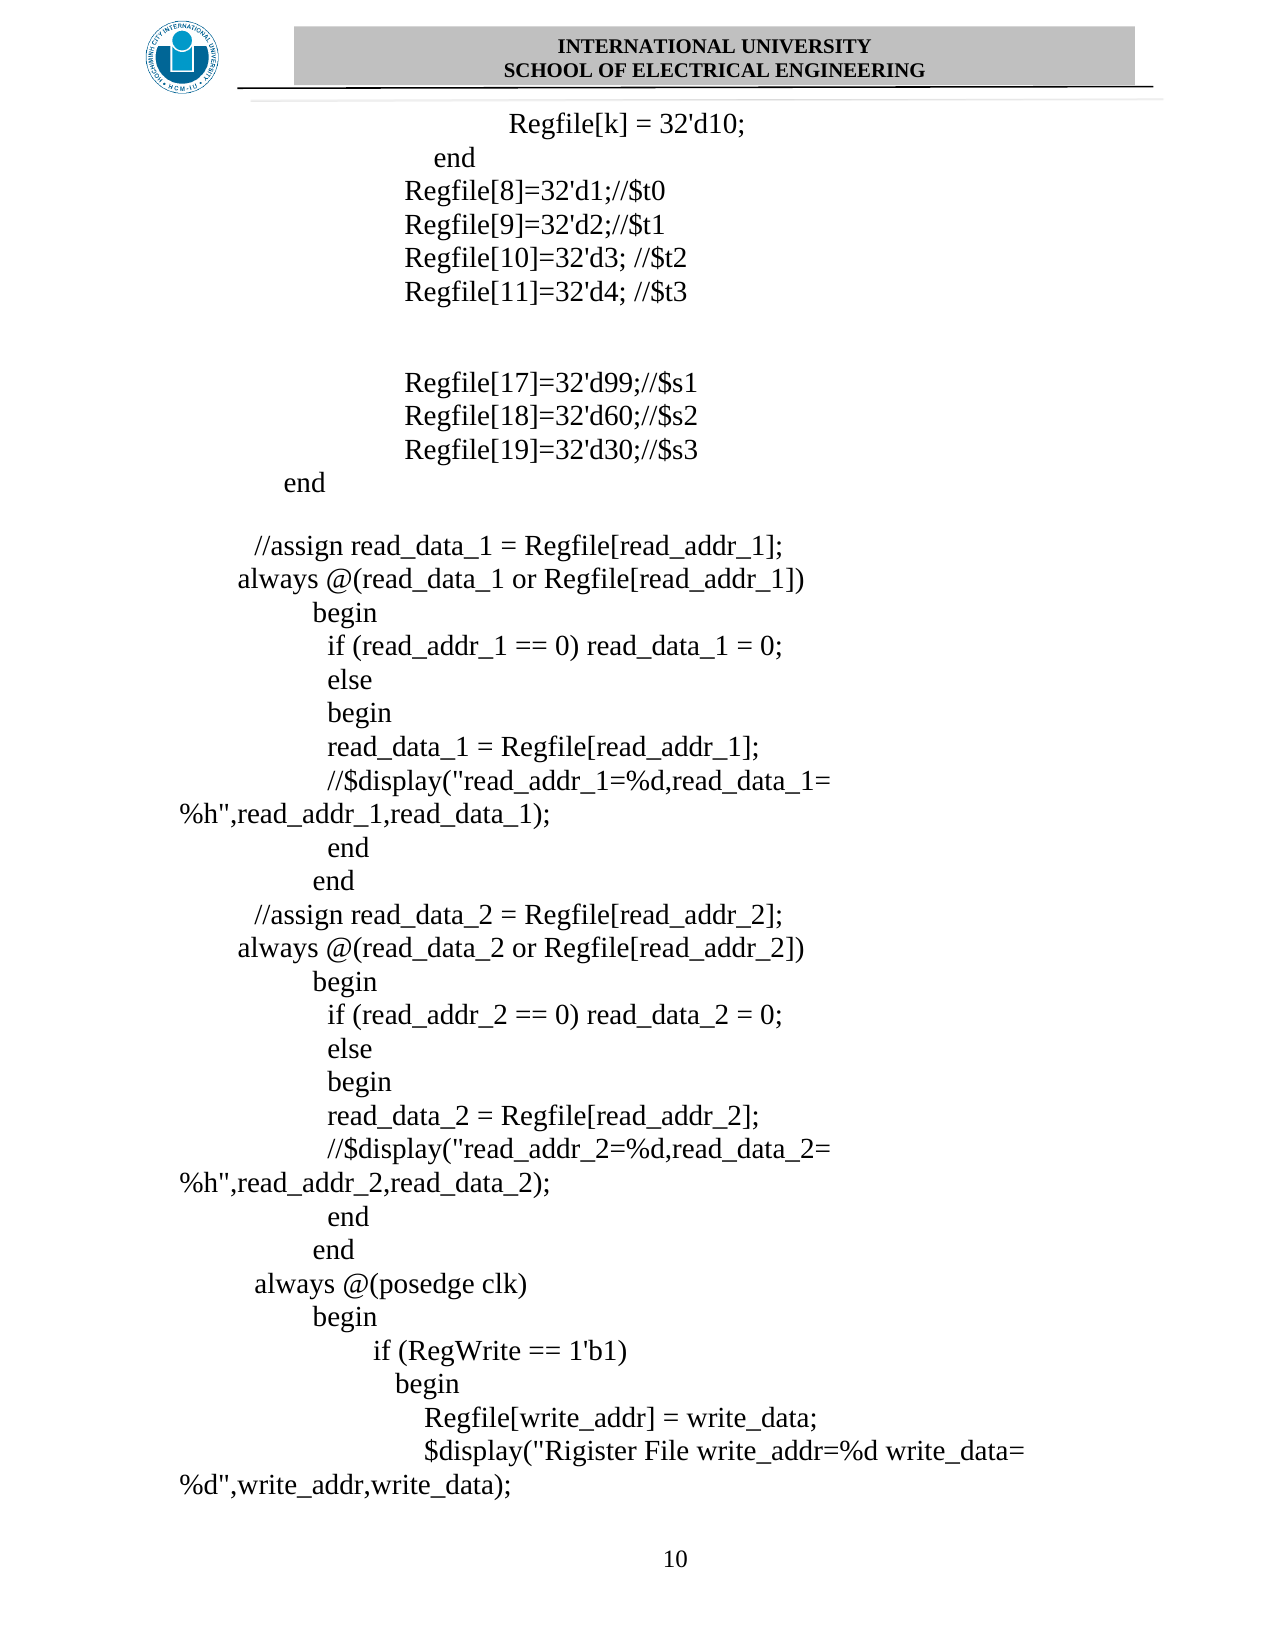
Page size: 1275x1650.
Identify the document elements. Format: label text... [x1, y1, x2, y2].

text always @(read_data_1 or Regfile[read_addr_1]) [179, 561, 1169, 595]
text if (RegWrite == 1'b1) [179, 1333, 1169, 1366]
text Regfile[10]=32'd3; //$t2 [179, 240, 1169, 274]
text end [179, 1199, 1169, 1232]
text //assign read_data_2 = Regfile[read_addr_2]; [179, 897, 1169, 930]
text //$display("read_addr_2=%d,read_data_2=%h",read_addr_2,read_data_2); [179, 1132, 1169, 1199]
text end [179, 140, 1169, 173]
text Regfile[8]=32'd1;//$t0 [179, 173, 1169, 207]
text if (read_addr_1 == 0) read_data_1 = 0; [179, 628, 1169, 662]
text begin [179, 595, 1169, 628]
text begin [179, 1299, 1169, 1333]
text else [179, 662, 1169, 696]
text Regfile[19]=32'd30;//$s3 [179, 432, 1169, 466]
text always @(posedge clk) [179, 1266, 1169, 1299]
text begin [179, 1366, 1169, 1400]
text Regfile[k] = 32'd10; [179, 106, 1169, 140]
text end [179, 466, 1169, 499]
text else [179, 1031, 1169, 1064]
text read_data_2 = Regfile[read_addr_2]; [179, 1098, 1169, 1132]
text Regfile[9]=32'd2;//$t1 [179, 207, 1169, 240]
text Regfile[11]=32'd4; //$t3 [179, 274, 1169, 307]
text end [179, 1232, 1169, 1266]
text begin [179, 696, 1169, 729]
picture [144, 19, 219, 95]
text if (read_addr_2 == 0) read_data_2 = 0; [179, 997, 1169, 1031]
text read_data_1 = Regfile[read_addr_1]; [179, 729, 1169, 763]
text Regfile[17]=32'd99;//$s1 [179, 365, 1169, 398]
text //assign read_data_1 = Regfile[read_addr_1]; [179, 528, 1169, 561]
text Regfile[write_addr] = write_data; [179, 1400, 1169, 1433]
text //$display("read_addr_1=%d,read_data_1=%h",read_addr_1,read_data_1); [179, 763, 1169, 830]
text end [179, 863, 1169, 897]
text $display("Rigister File write_addr=%d write_data=%d",write_addr,write_data); [179, 1433, 1169, 1501]
text always @(read_data_2 or Regfile[read_addr_2]) [179, 930, 1169, 964]
text end [179, 830, 1169, 863]
text begin [179, 1064, 1169, 1098]
text Regfile[18]=32'd60;//$s2 [179, 398, 1169, 432]
text begin [179, 964, 1169, 997]
